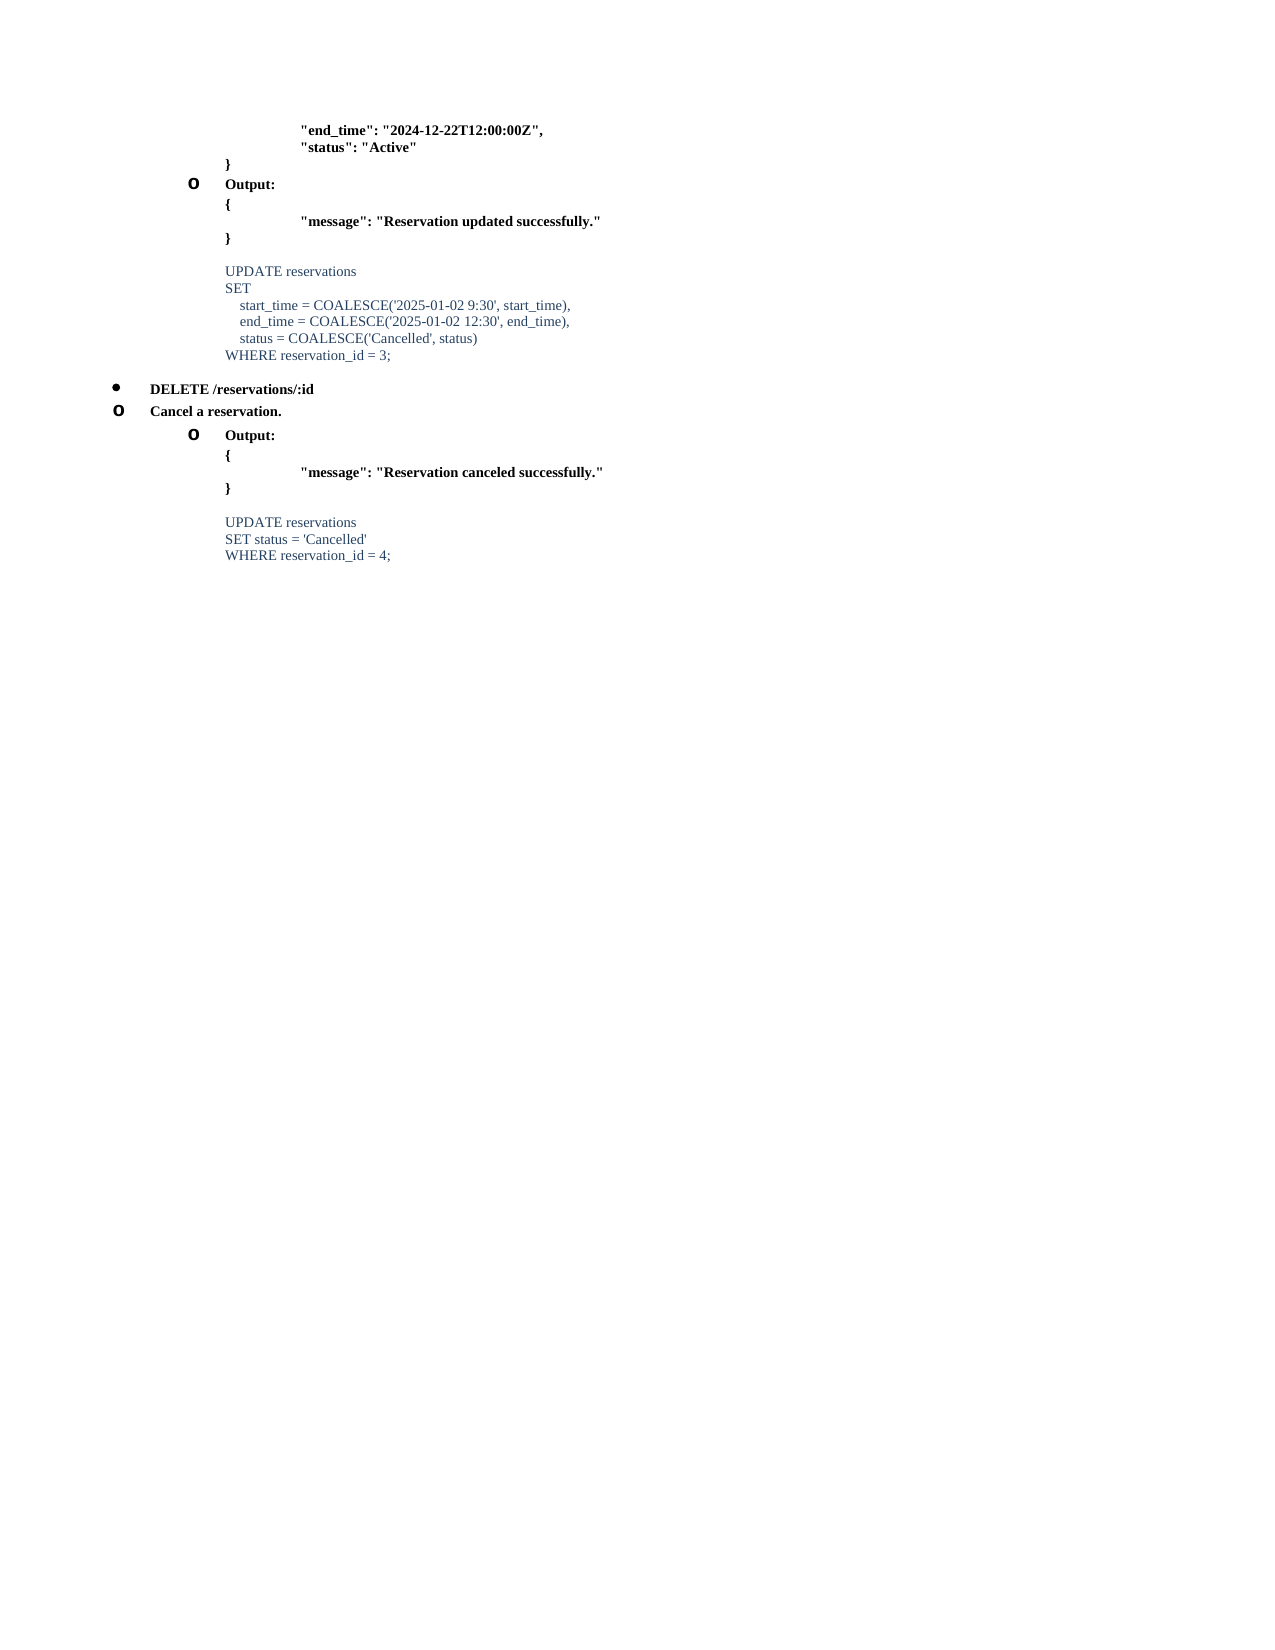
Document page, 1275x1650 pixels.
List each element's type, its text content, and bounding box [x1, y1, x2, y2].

text } [225, 155, 1110, 172]
list DELETE /reservations/:id [112, 380, 1110, 399]
list Output: [187, 172, 1110, 196]
text UPDATE reservations [225, 514, 1110, 530]
text WHERE reservation_id = 4; [225, 547, 1110, 564]
text "message": "Reservation updated successfully." [225, 213, 1110, 229]
list Cancel a reservation. [112, 399, 1110, 423]
text "status": "Active" [225, 139, 1110, 155]
text "message": "Reservation canceled successfully." [225, 463, 1110, 480]
text status = COALESCE('Cancelled', status) [225, 330, 1110, 347]
text SET [225, 280, 1110, 296]
text { [225, 447, 1110, 463]
text } [225, 229, 1110, 246]
text } [225, 480, 1110, 497]
text end_time = COALESCE('2025-01-02 12:30', end_time), [225, 313, 1110, 330]
text SET status = 'Cancelled' [225, 530, 1110, 547]
text UPDATE reservations [225, 263, 1110, 280]
list Output: [187, 423, 1110, 447]
text WHERE reservation_id = 3; [225, 347, 1110, 363]
text { [225, 196, 1110, 213]
text "end_time": "2024-12-22T12:00:00Z", [225, 122, 1110, 139]
text start_time = COALESCE('2025-01-02 9:30', start_time), [225, 296, 1110, 313]
